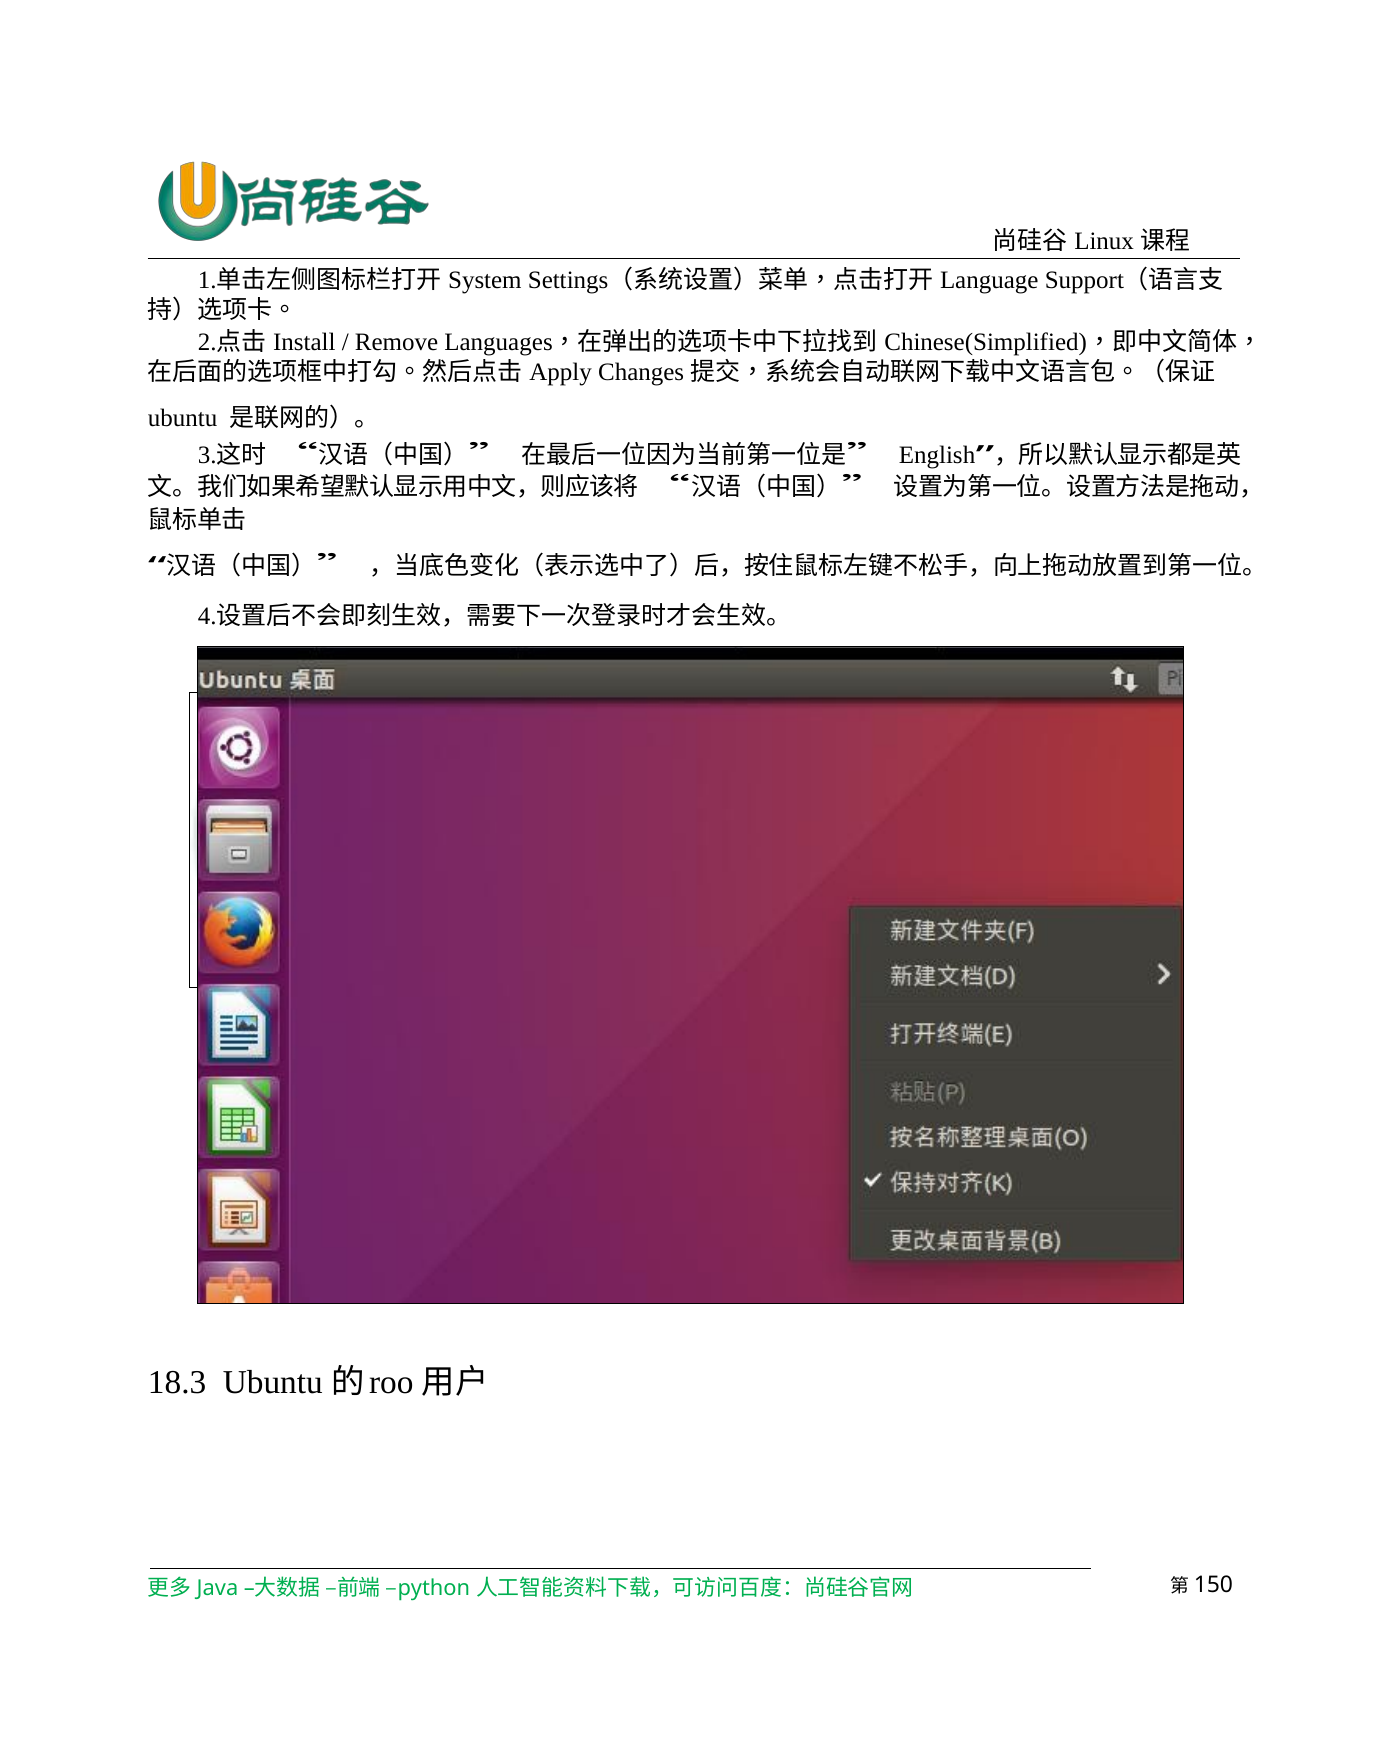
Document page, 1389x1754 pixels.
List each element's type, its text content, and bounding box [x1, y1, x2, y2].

text ubuntu 是联网的）。 [148, 388, 1338, 436]
text “汉语（中国）”，当底色变化（表示选中了）后，按住鼠标左键不松手，向上拖动放置到第一位。 [148, 536, 1338, 584]
text 1.单击左侧图标栏打开 System Settings（系统设置）菜单，点击打开 Language Support（语言支持）选项卡。 [148, 264, 1242, 326]
picture [198, 647, 1183, 1303]
picture [190, 693, 197, 987]
text 4.设置后不会即刻生效，需要下一次登录时才会生效。 [198, 584, 1338, 634]
subtitle Ubuntu 的 roo 用户 [148, 1345, 1338, 1406]
text 3.这时“汉语（中国）”在最后一位因为当前第一位是”English”，所以默认显示都是英文。我们如果希望默认显示用中文，则应该将“汉语（中国）”设置为第一位。设置方法是拖动，鼠标单击 [148, 437, 1242, 536]
text 2.点击 Install / Remove Languages，在弹出的选项卡中下拉找到 Chinese(Simplified)，即中文简体， 在后面的选项框中打勾。然后点击 Apply Changes 提交，系统会自动联网下载中文语言包。（保证 [148, 326, 1262, 388]
picture [147, 153, 436, 249]
